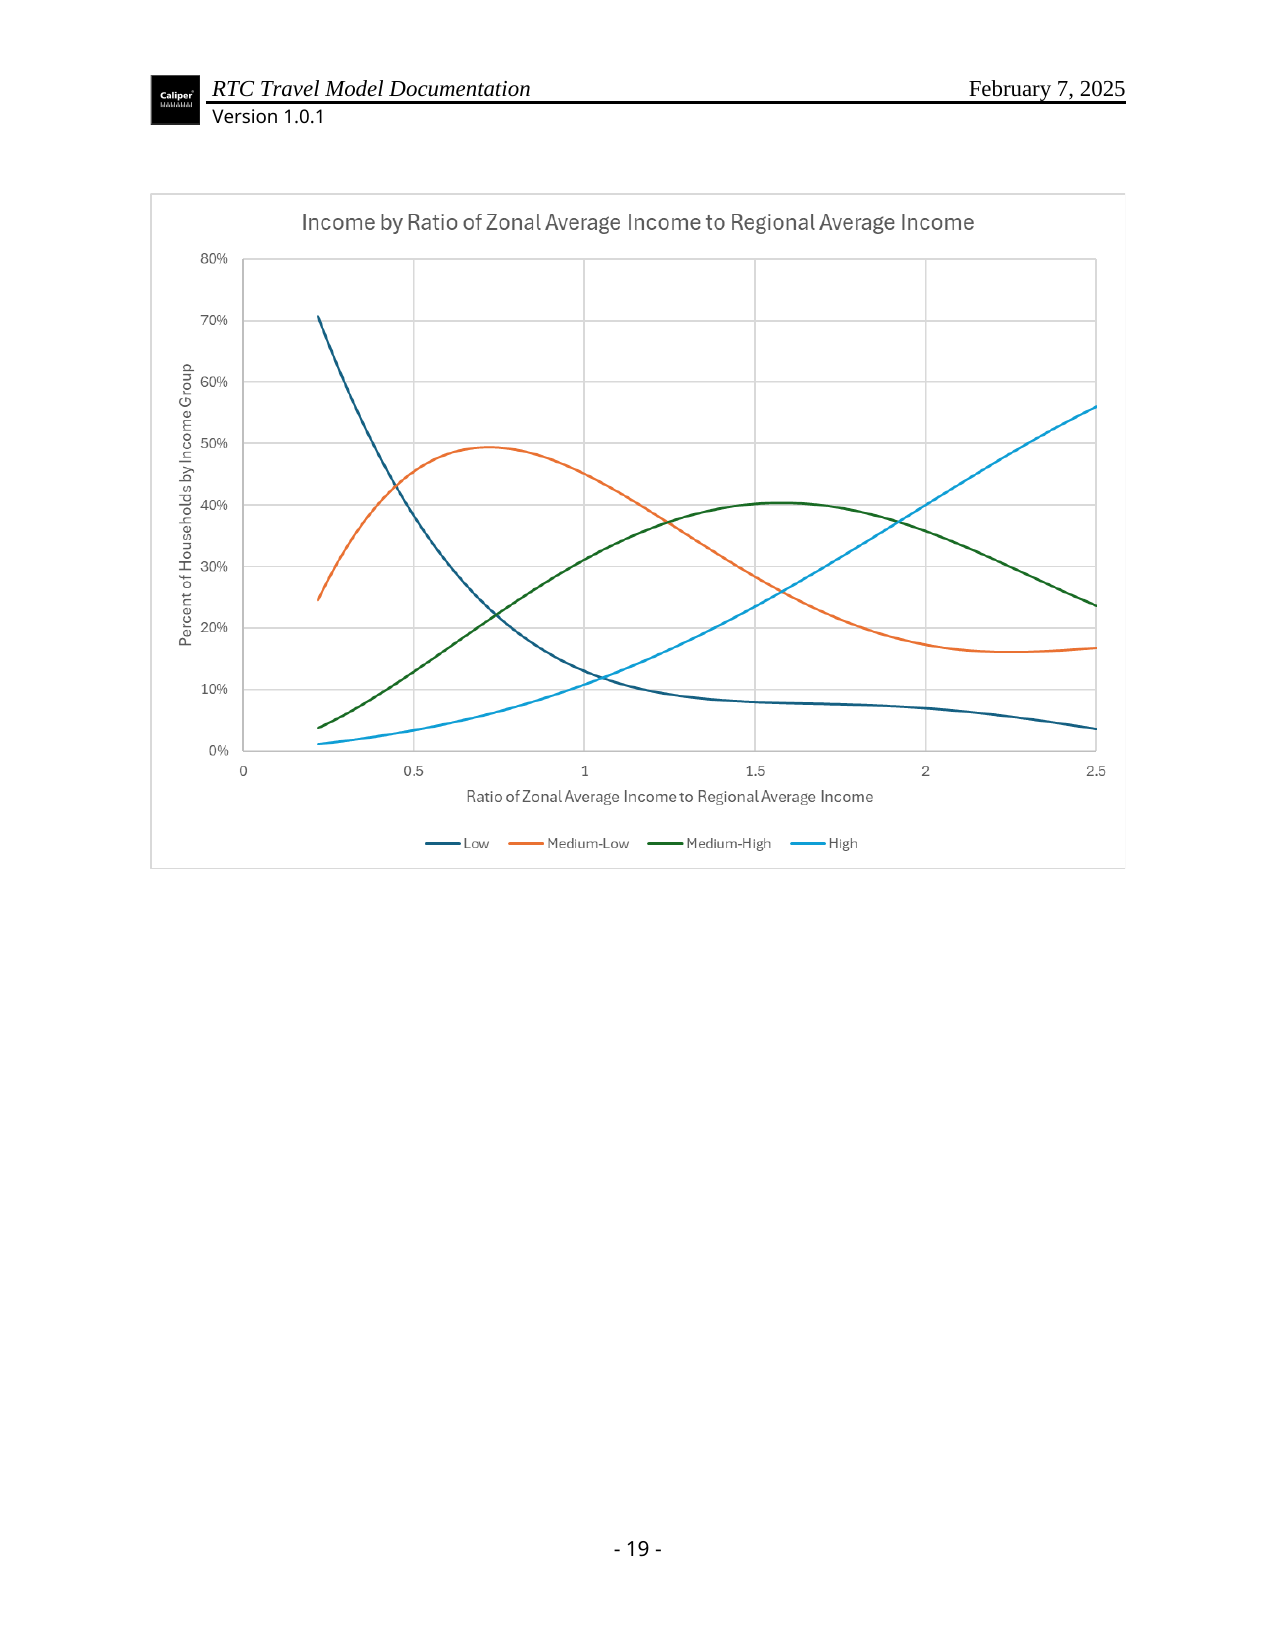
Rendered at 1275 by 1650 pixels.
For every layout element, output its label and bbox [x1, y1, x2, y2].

picture [150, 75, 200, 125]
picture [150, 193, 1125, 869]
